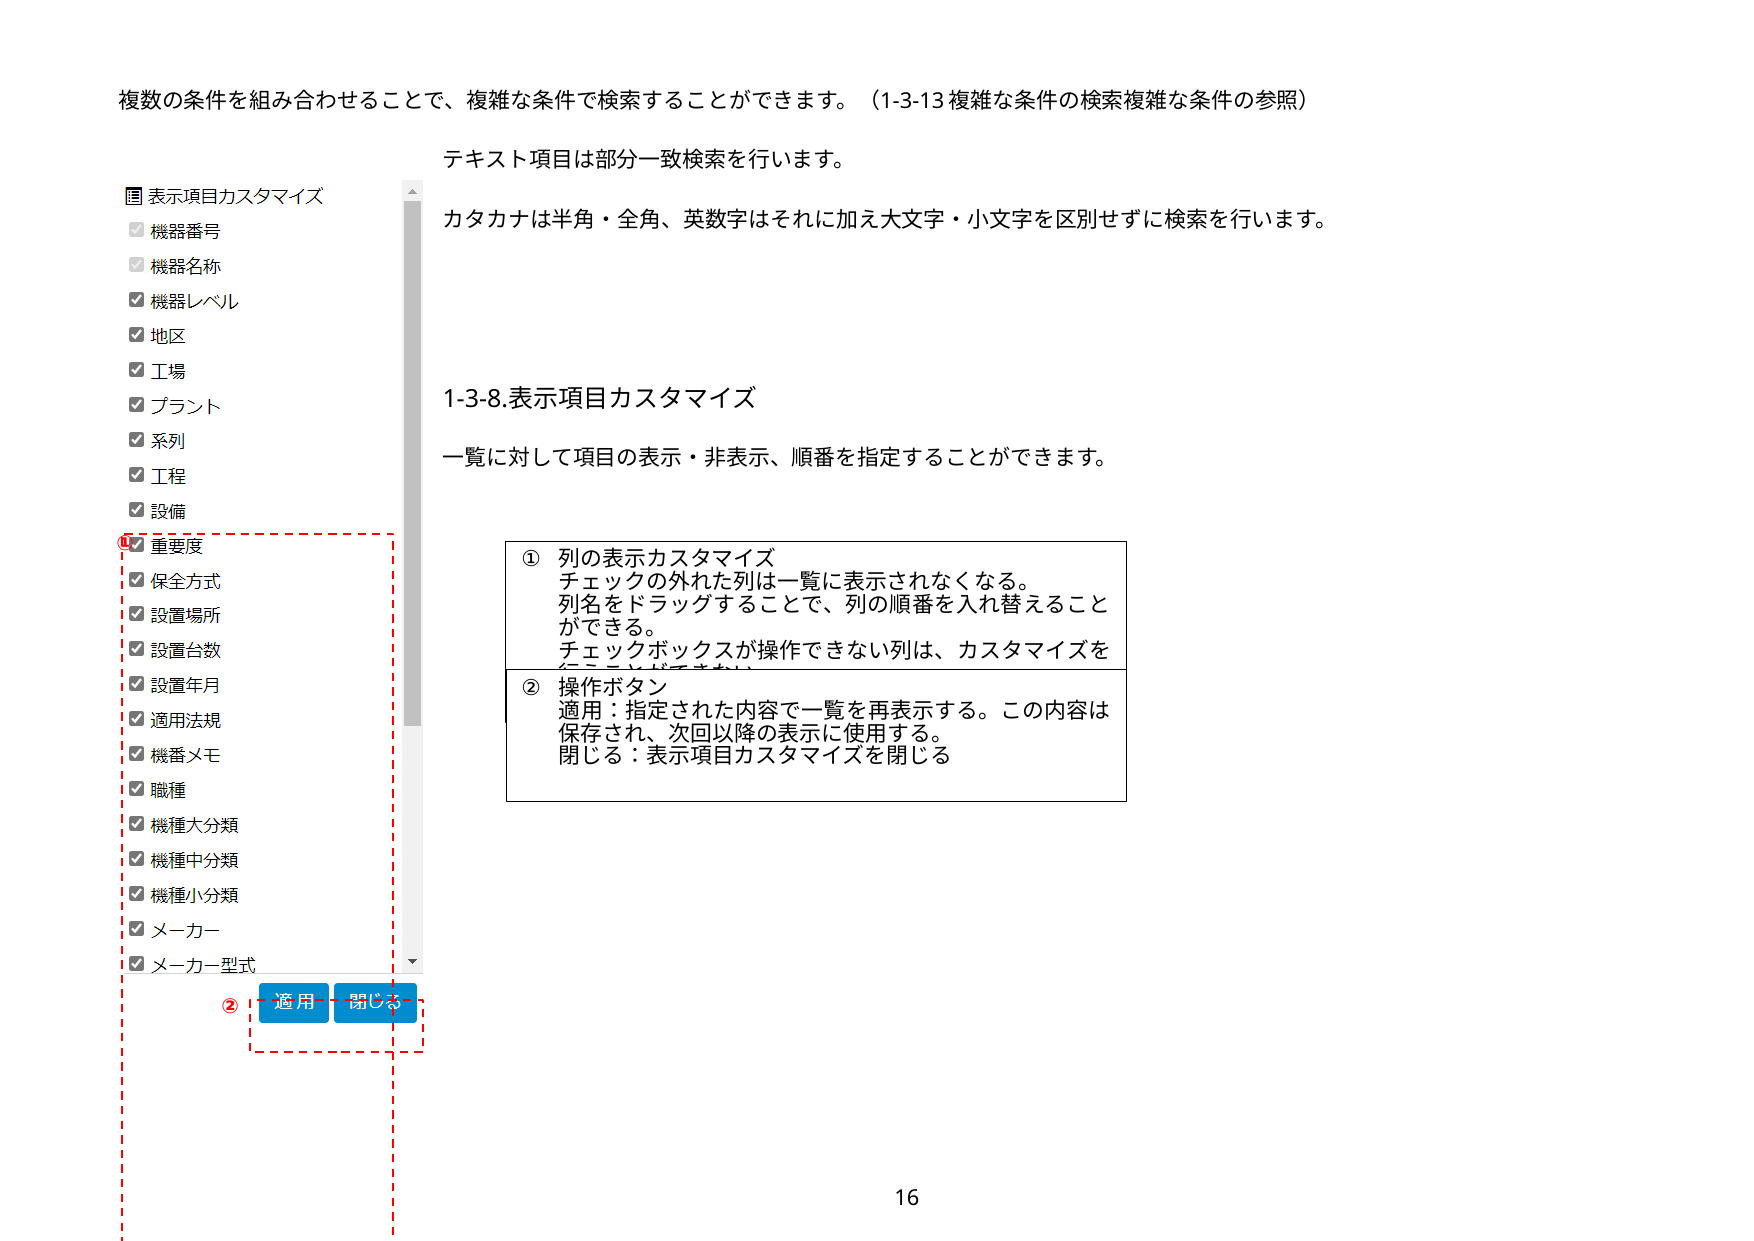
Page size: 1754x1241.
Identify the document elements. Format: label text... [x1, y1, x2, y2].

text 複数の条件を組み合わせることで、複雑な条件で検索することができます。（1-3-13複雑な条件の検索複雑な条件の参照） [118, 69, 1695, 128]
picture [118, 175, 424, 1032]
text 一覧に対して項目の表示・非表示、順番を指定することができます。 [424, 426, 1695, 486]
subtitle 表示項目カスタマイズ [424, 367, 1695, 426]
text カタカナは半角・全角、英数字はそれに加え大文字・小文字を区別せずに検索を行います。 [424, 188, 1695, 248]
text テキスト項目は部分一致検索を行います。 [118, 128, 1695, 188]
